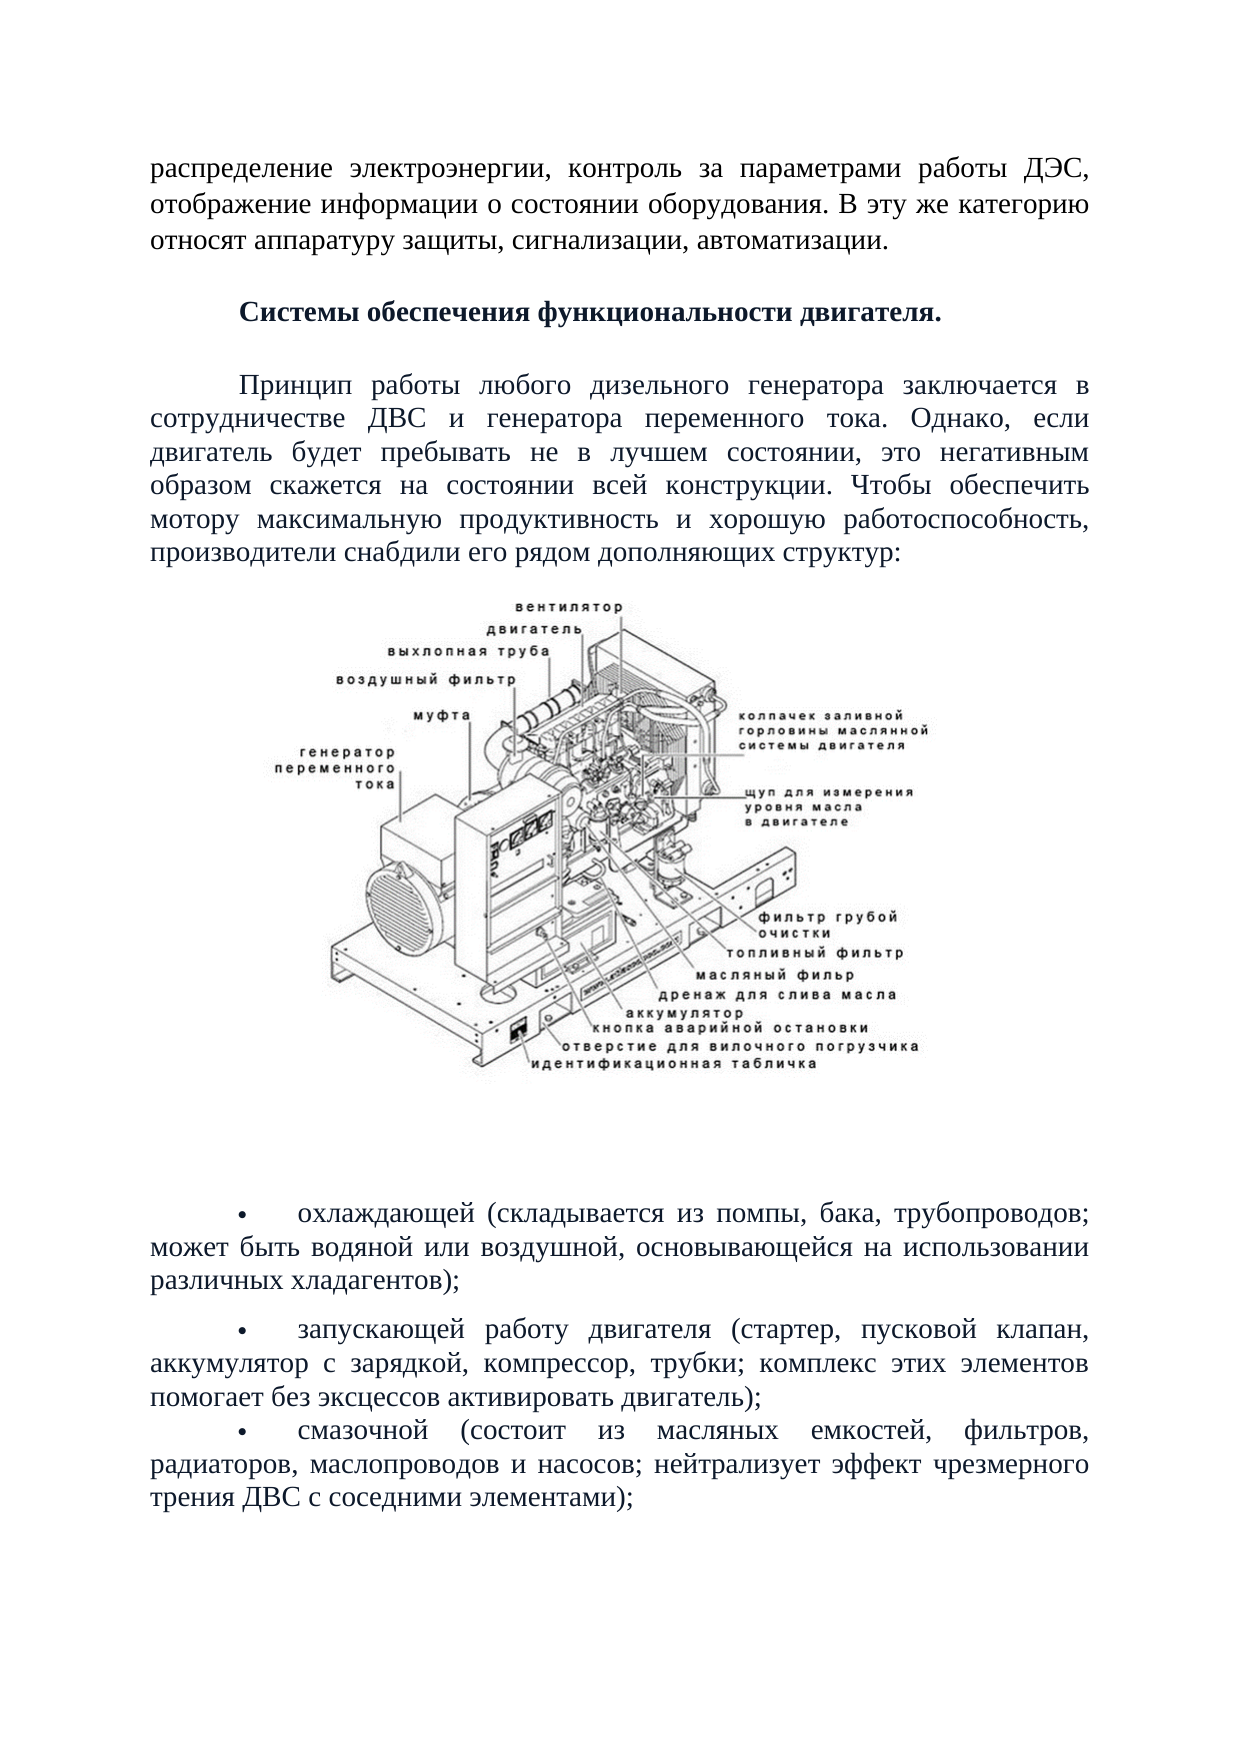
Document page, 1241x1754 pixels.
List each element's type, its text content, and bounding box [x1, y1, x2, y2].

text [150, 150, 1090, 256]
text Принцип работы любого дизельного генератора заключается в сотрудничестве ДВС и генератора переменного тока. Однако, если двигатель будет пребывать не в лучшем состоянии, это негативным образом скажется на состоянии всей конструкции. Чтобы обеспечить мотору максимальную продуктивность и хорошую работоспособность, производители снабдили его рядом дополняющих структур: [150, 367, 1090, 568]
list запускающей работу двигателя (стартер, пусковой клапан, аккумулятор с зарядкой, компрессор, трубки; комплекс этих элементов помогает без эксцессов активировать двигатель); [150, 1312, 1090, 1412]
list охлаждающей (складывается из помпы, бака, трубопроводов; может быть водяной или воздушной, основывающейся на использовании различных хладагентов); [150, 1195, 1090, 1296]
text Системы обеспечения функциональности двигателя. [150, 294, 1090, 328]
list смазочной (состоит из масляных емкостей, фильтров, радиаторов, маслопроводов и насосов; нейтрализует эффект чрезмерного трения ДВС с соседними элементами); [150, 1412, 1090, 1513]
picture [238, 599, 954, 1100]
